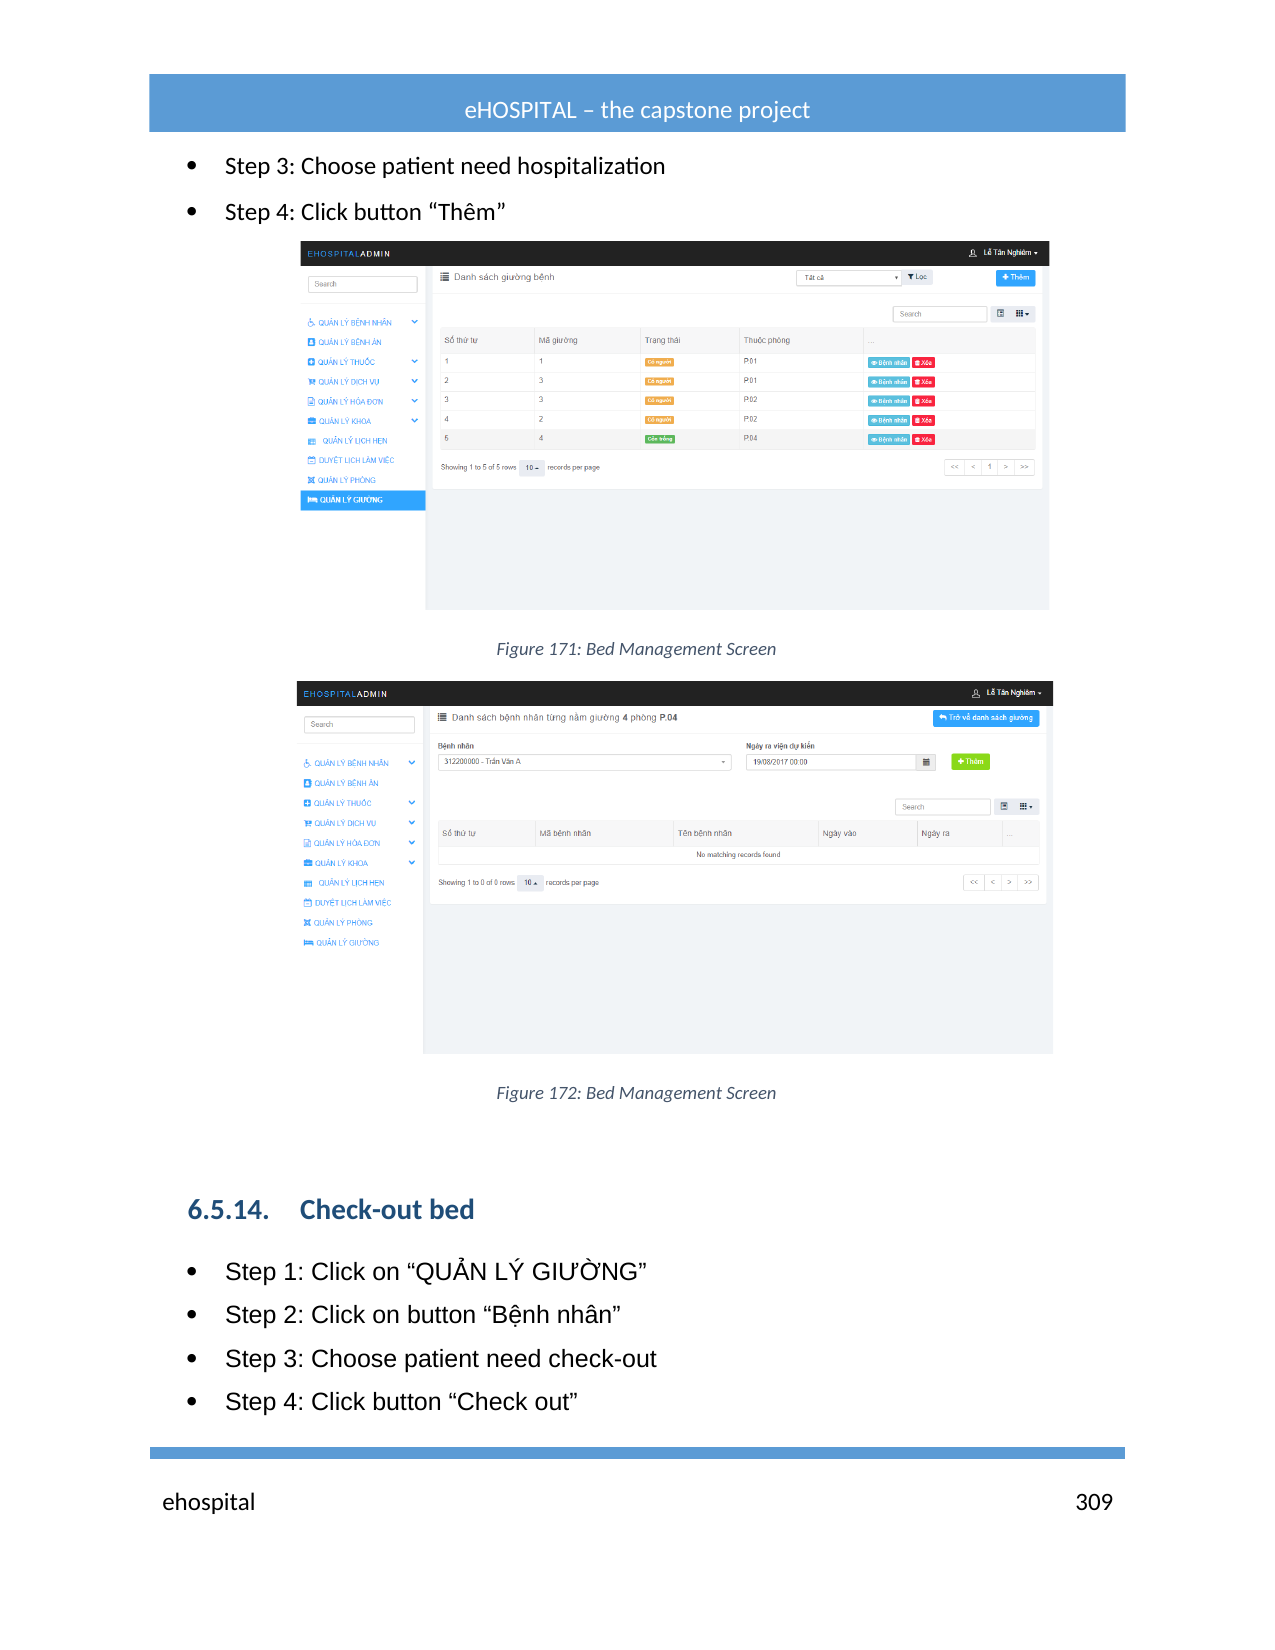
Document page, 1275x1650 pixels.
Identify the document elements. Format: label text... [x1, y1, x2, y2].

text Figure 172: Bed Management Screen [150, 1081, 1125, 1104]
list Step 3: Choose patient need check-out [187, 1344, 1125, 1373]
text Figure 171: Bed Management Screen [150, 638, 1125, 661]
list Step 4: Click button “Thêm” [187, 196, 1125, 226]
picture [300, 241, 1050, 610]
subtitle Check-out bed [187, 1191, 1125, 1227]
list Step 2: Click on button “Bệnh nhân” [187, 1301, 1125, 1329]
list Step 3: Choose patient need hospitalization [187, 150, 1125, 181]
list Step 4: Click button “Check out” [187, 1387, 1125, 1416]
picture [296, 681, 1054, 1054]
list Step 1: Click on “QUẢN LÝ GIƯỜNG” [187, 1257, 1125, 1286]
